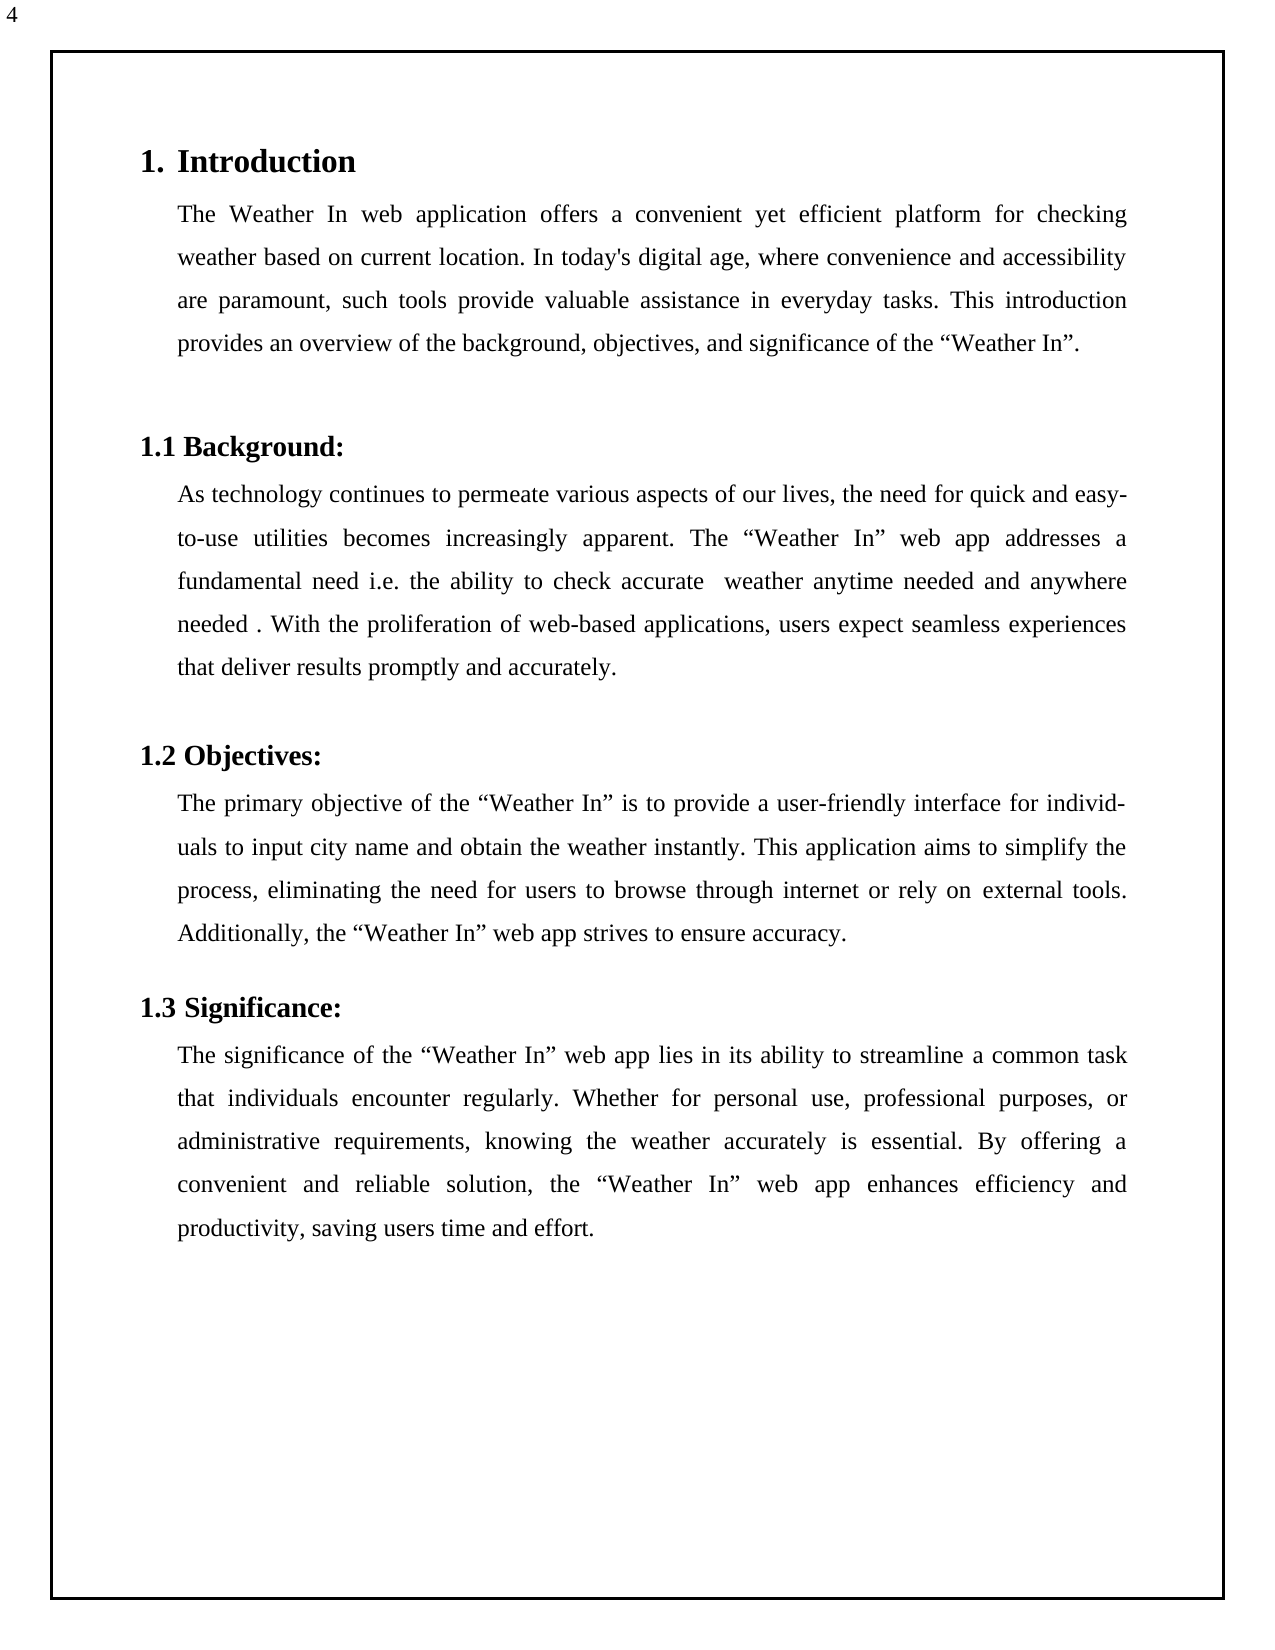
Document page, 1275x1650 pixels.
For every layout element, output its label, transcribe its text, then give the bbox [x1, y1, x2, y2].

text The primary objective of the “Weather In” is to provide a user-friendly interface for individ- uals to input city name and obtain the weather instantly. This application aims to simplify the process, eliminating the need for users to browse through internet or rely on external tools. Additionally, the “Weather In” web app strives to ensure accuracy. [177, 788, 1127, 947]
subtitle Background: [139, 429, 1177, 463]
text As technology continues to permeate various aspects of our lives, the need for quick and easy- to-use utilities becomes increasingly apparent. The “Weather In” web app addresses a fundamental need i.e. the ability to check accurate weather anytime needed and anywhere needed . With the proliferation of web-based applications, users expect seamless experiences that deliver results promptly and accurately. [177, 479, 1127, 681]
list Introduction [139, 142, 1177, 180]
subtitle Objectives: [139, 738, 1177, 772]
subtitle Significance: [139, 990, 1177, 1023]
text The significance of the “Weather In” web app lies in its ability to streamline a common task that individuals encounter regularly. Whether for personal use, professional purposes, or administrative requirements, knowing the weather accurately is essential. By offering a convenient and reliable solution, the “Weather In” web app enhances efficiency and productivity, saving users time and effort. [177, 1040, 1127, 1241]
text The Weather In web application offers a convenient yet efficient platform for checking weather based on current location. In today's digital age, where convenience and accessibility are paramount, such tools provide valuable assistance in everyday tasks. This introduction provides an overview of the background, objectives, and significance of the “Weather In”. [177, 199, 1127, 357]
